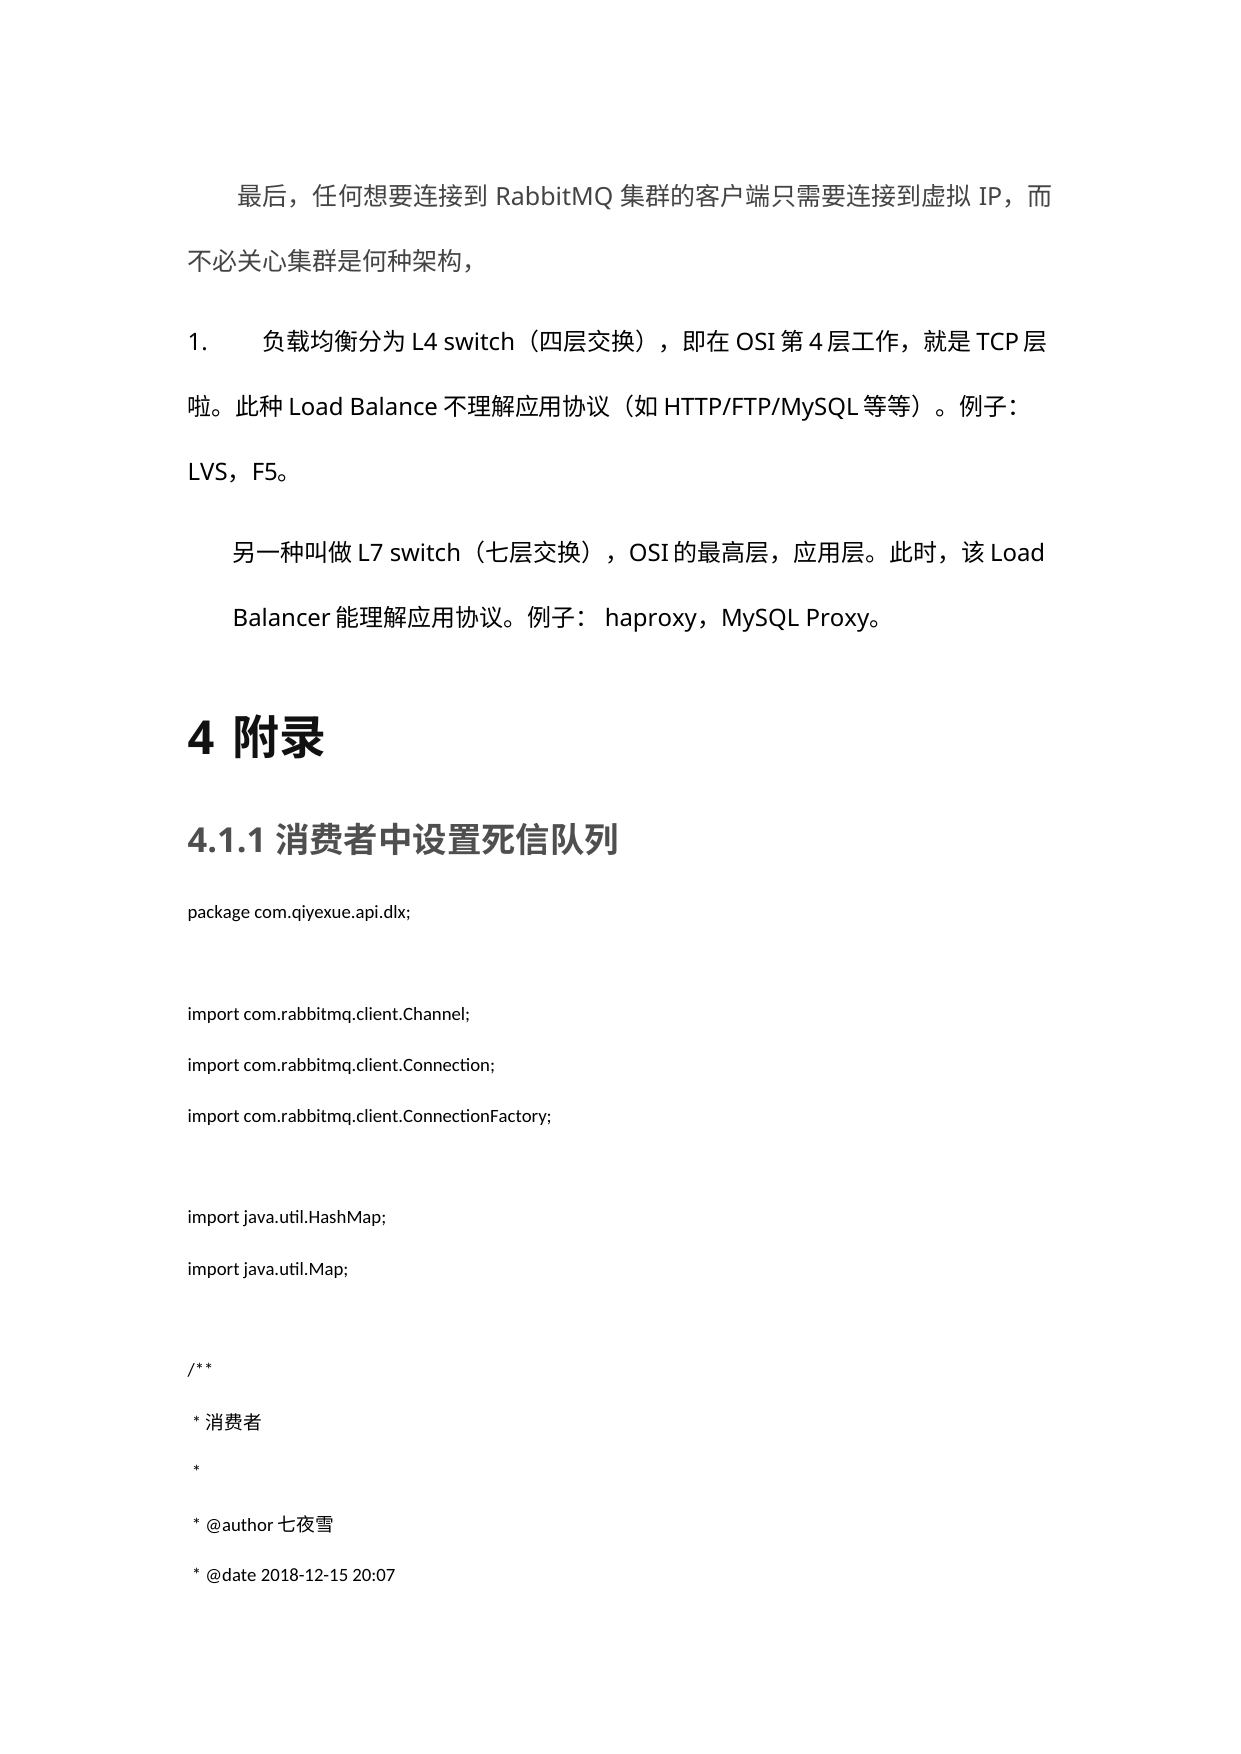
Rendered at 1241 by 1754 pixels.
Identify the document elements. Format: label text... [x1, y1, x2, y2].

text * [187, 1456, 1053, 1488]
text * 消费者 [187, 1405, 1053, 1437]
text * @date 2018-12-15 20:07 [187, 1558, 1053, 1591]
text import com.rabbitmq.client.Connection; [187, 1048, 1053, 1081]
text * @author 七夜雪 [187, 1507, 1053, 1539]
text 最后，任何想要连接到 RabbitMQ 集群的客户端只需要连接到虚拟 IP，而不必关心集群是何种架构， [187, 162, 1053, 292]
text import com.rabbitmq.client.Channel; [187, 997, 1053, 1030]
text package com.qiyexue.api.dlx; [187, 895, 1053, 928]
subtitle 消费者中设置死信队列 [187, 805, 1053, 870]
text /** [187, 1354, 1053, 1386]
text 另一种叫做L7 switch（七层交换），OSI的最高层，应用层。此时，该Load Balancer能理解应用协议。例子： haproxy，MySQL Proxy。 [232, 518, 1053, 648]
text import java.util.Map; [187, 1252, 1053, 1284]
subtitle 附录 [187, 686, 1053, 783]
list 负载均衡分为L4 switch（四层交换），即在OSI第4层工作，就是TCP层啦。此种Load Balance不理解应用协议（如HTTP/FTP/MySQL等等）。例子：LVS，F5。 [187, 308, 1053, 503]
text import java.util.HashMap; [187, 1201, 1053, 1233]
text import com.rabbitmq.client.ConnectionFactory; [187, 1099, 1053, 1132]
